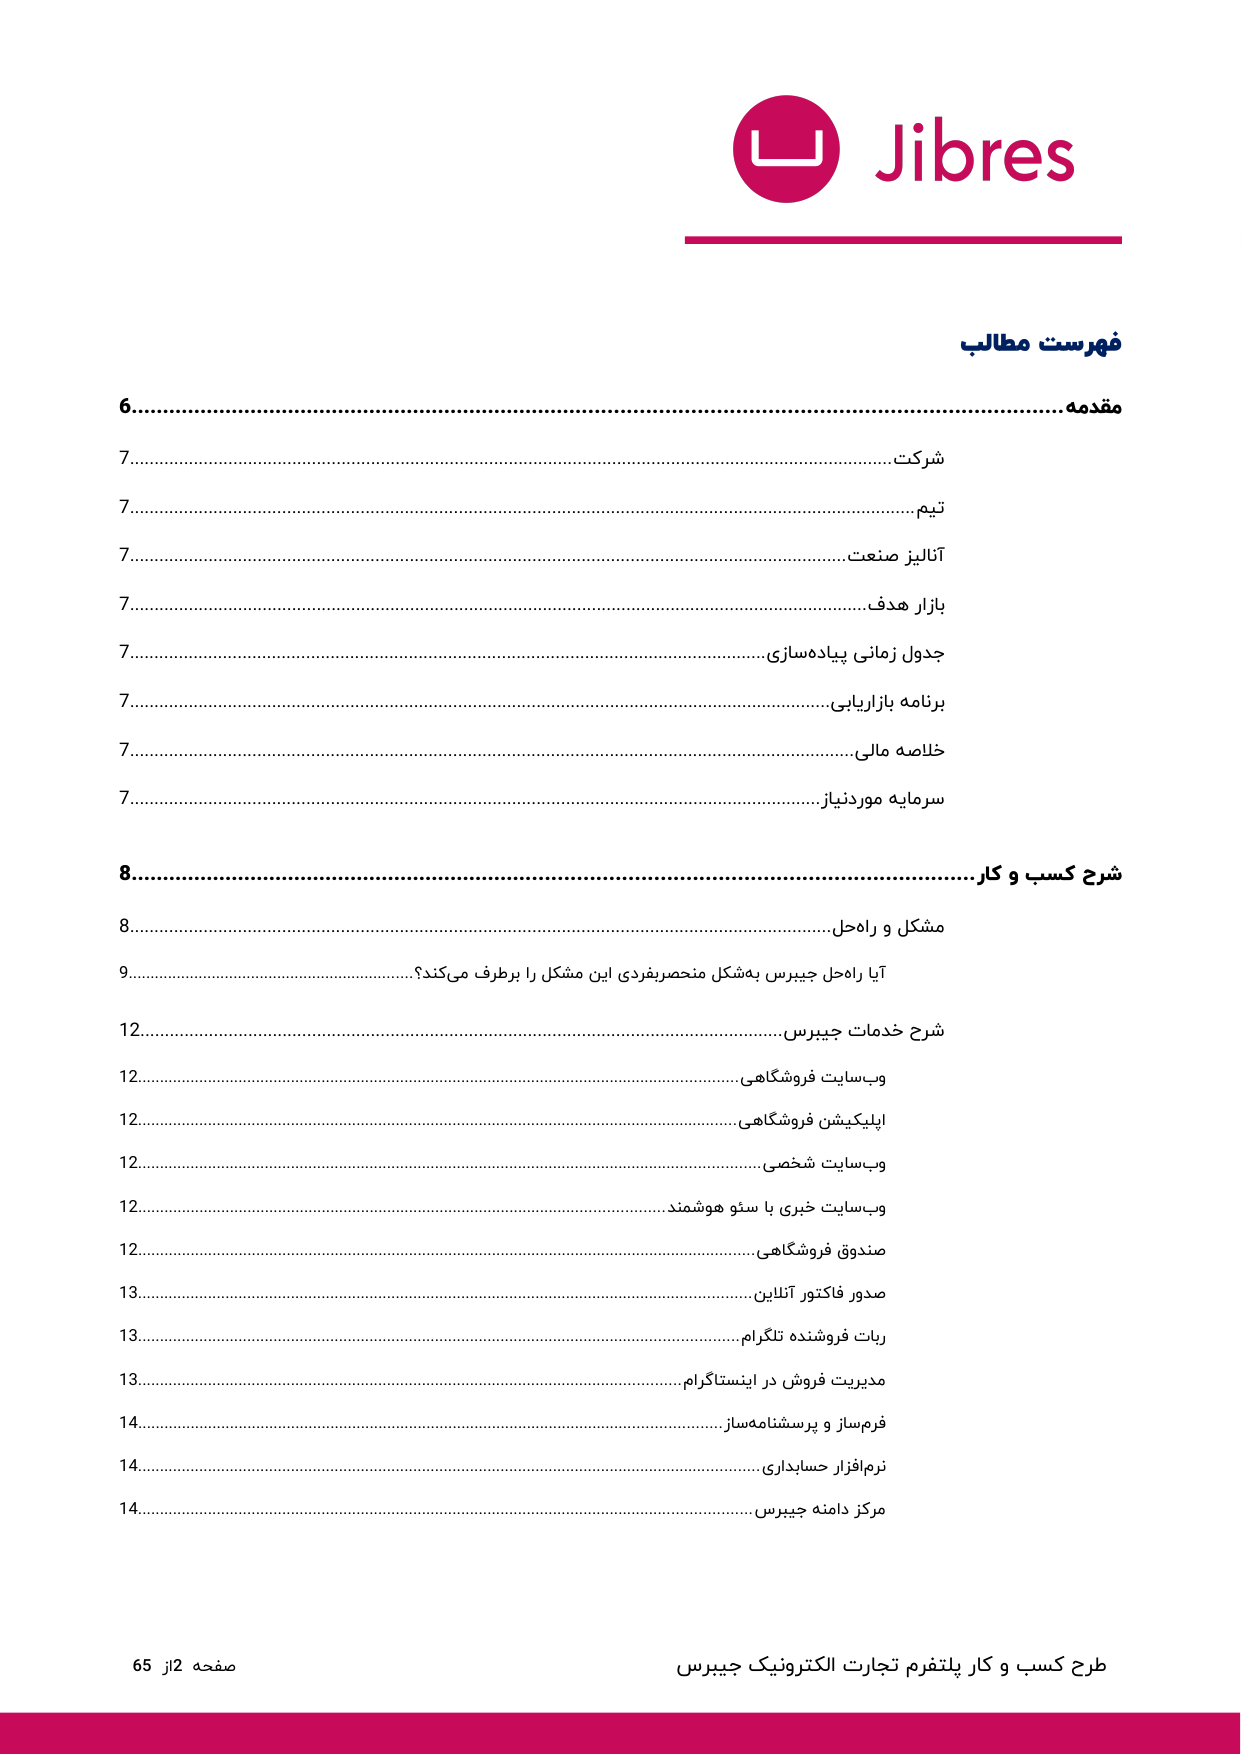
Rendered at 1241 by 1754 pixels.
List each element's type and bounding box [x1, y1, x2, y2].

picture [726, 88, 1081, 210]
